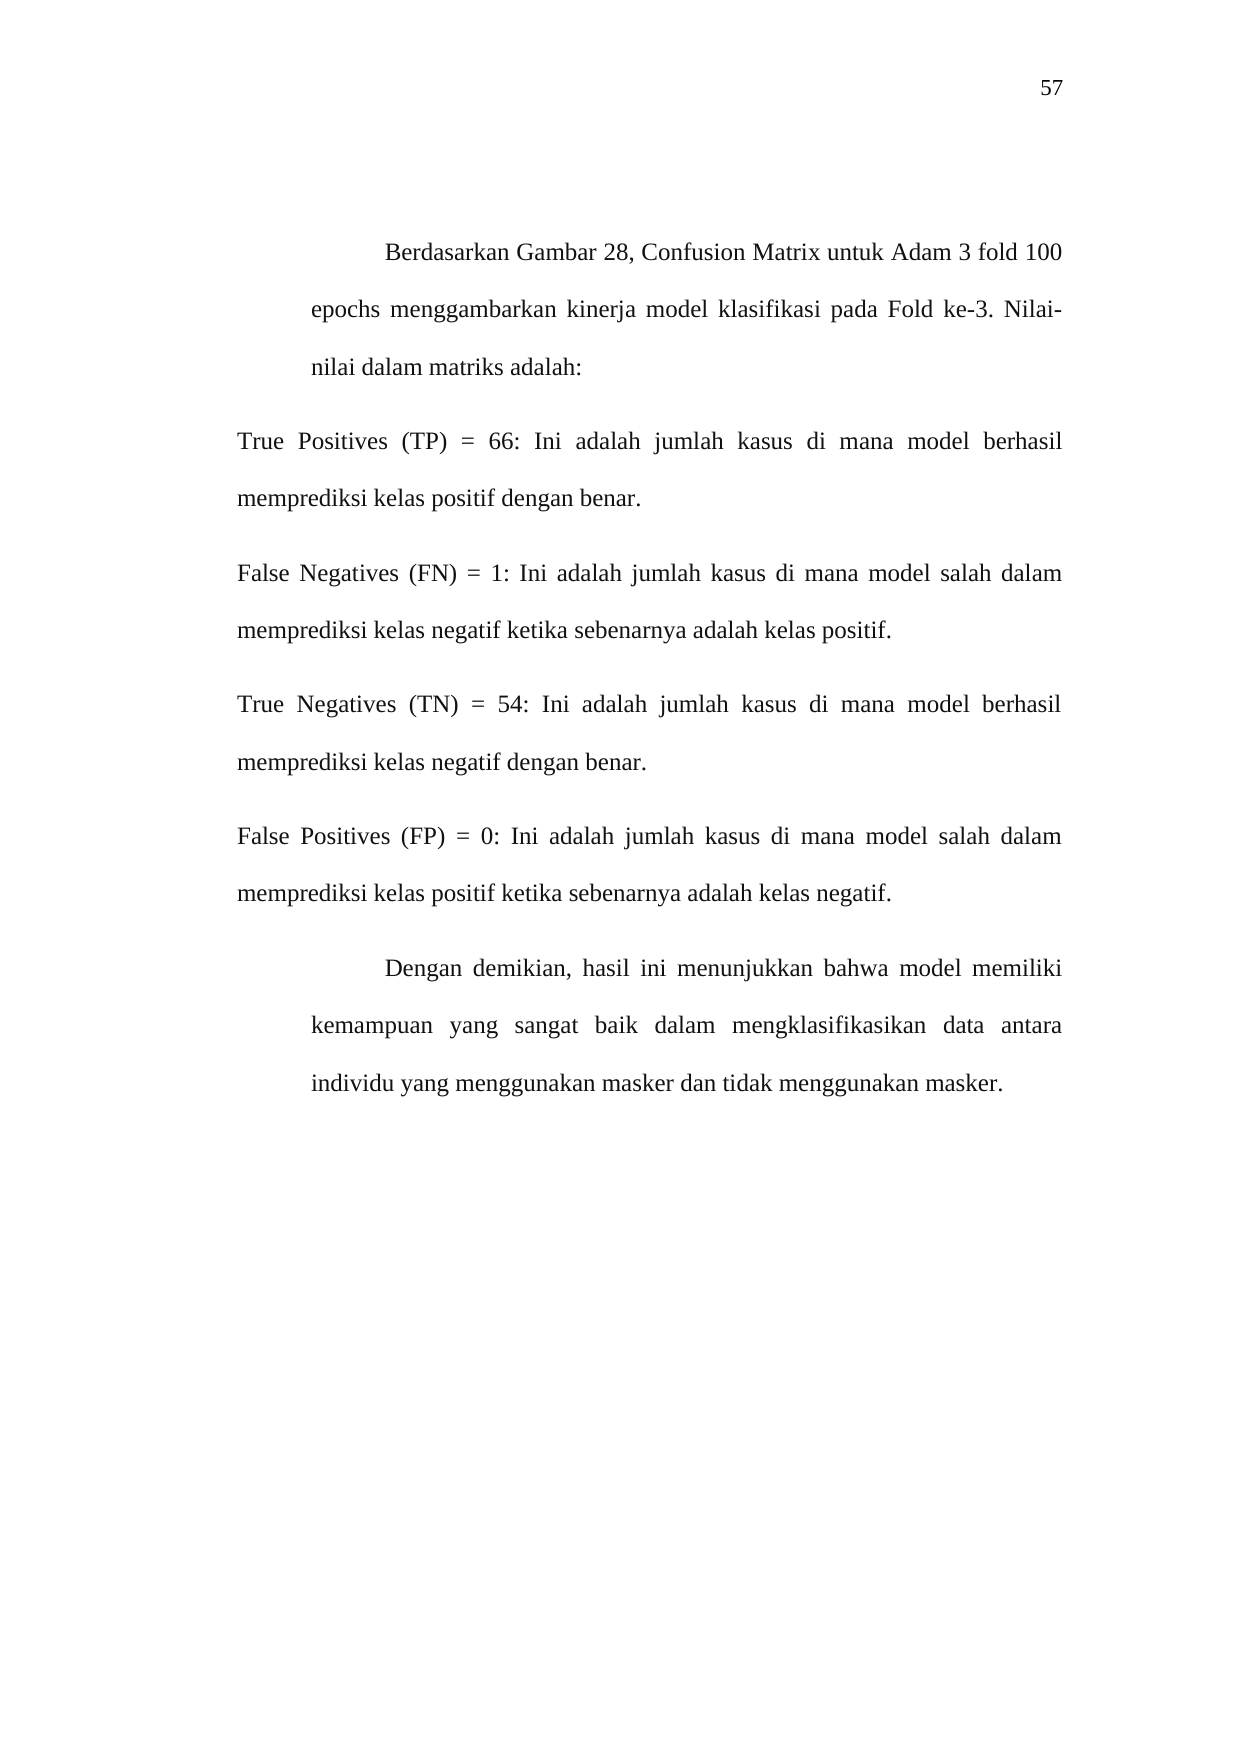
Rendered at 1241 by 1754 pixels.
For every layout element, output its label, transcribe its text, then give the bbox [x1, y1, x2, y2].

text Berdasarkan Gambar 28, Confusion Matrix untuk Adam 3 fold 100 epochs menggambarkan kinerja model klasifikasi pada Fold ke-3. Nilai-nilai dalam matriks adalah: [311, 237, 1063, 381]
text False Negatives (FN) = 1: Ini adalah jumlah kasus di mana model salah dalam memprediksi kelas negatif ketika sebenarnya adalah kelas positif. [237, 558, 1063, 644]
text False Positives (FP) = 0: Ini adalah jumlah kasus di mana model salah dalam memprediksi kelas positif ketika sebenarnya adalah kelas negatif. [237, 821, 1063, 907]
text True Positives (TP) = 66: Ini adalah jumlah kasus di mana model berhasil memprediksi kelas positif dengan benar. [237, 426, 1063, 512]
text Dengan demikian, hasil ini menunjukkan bahwa model memiliki kemampuan yang sangat baik dalam mengklasifikasikan data antara individu yang menggunakan masker dan tidak menggunakan masker. [311, 953, 1063, 1096]
text True Negatives (TN) = 54: Ini adalah jumlah kasus di mana model berhasil memprediksi kelas negatif dengan benar. [237, 689, 1063, 776]
